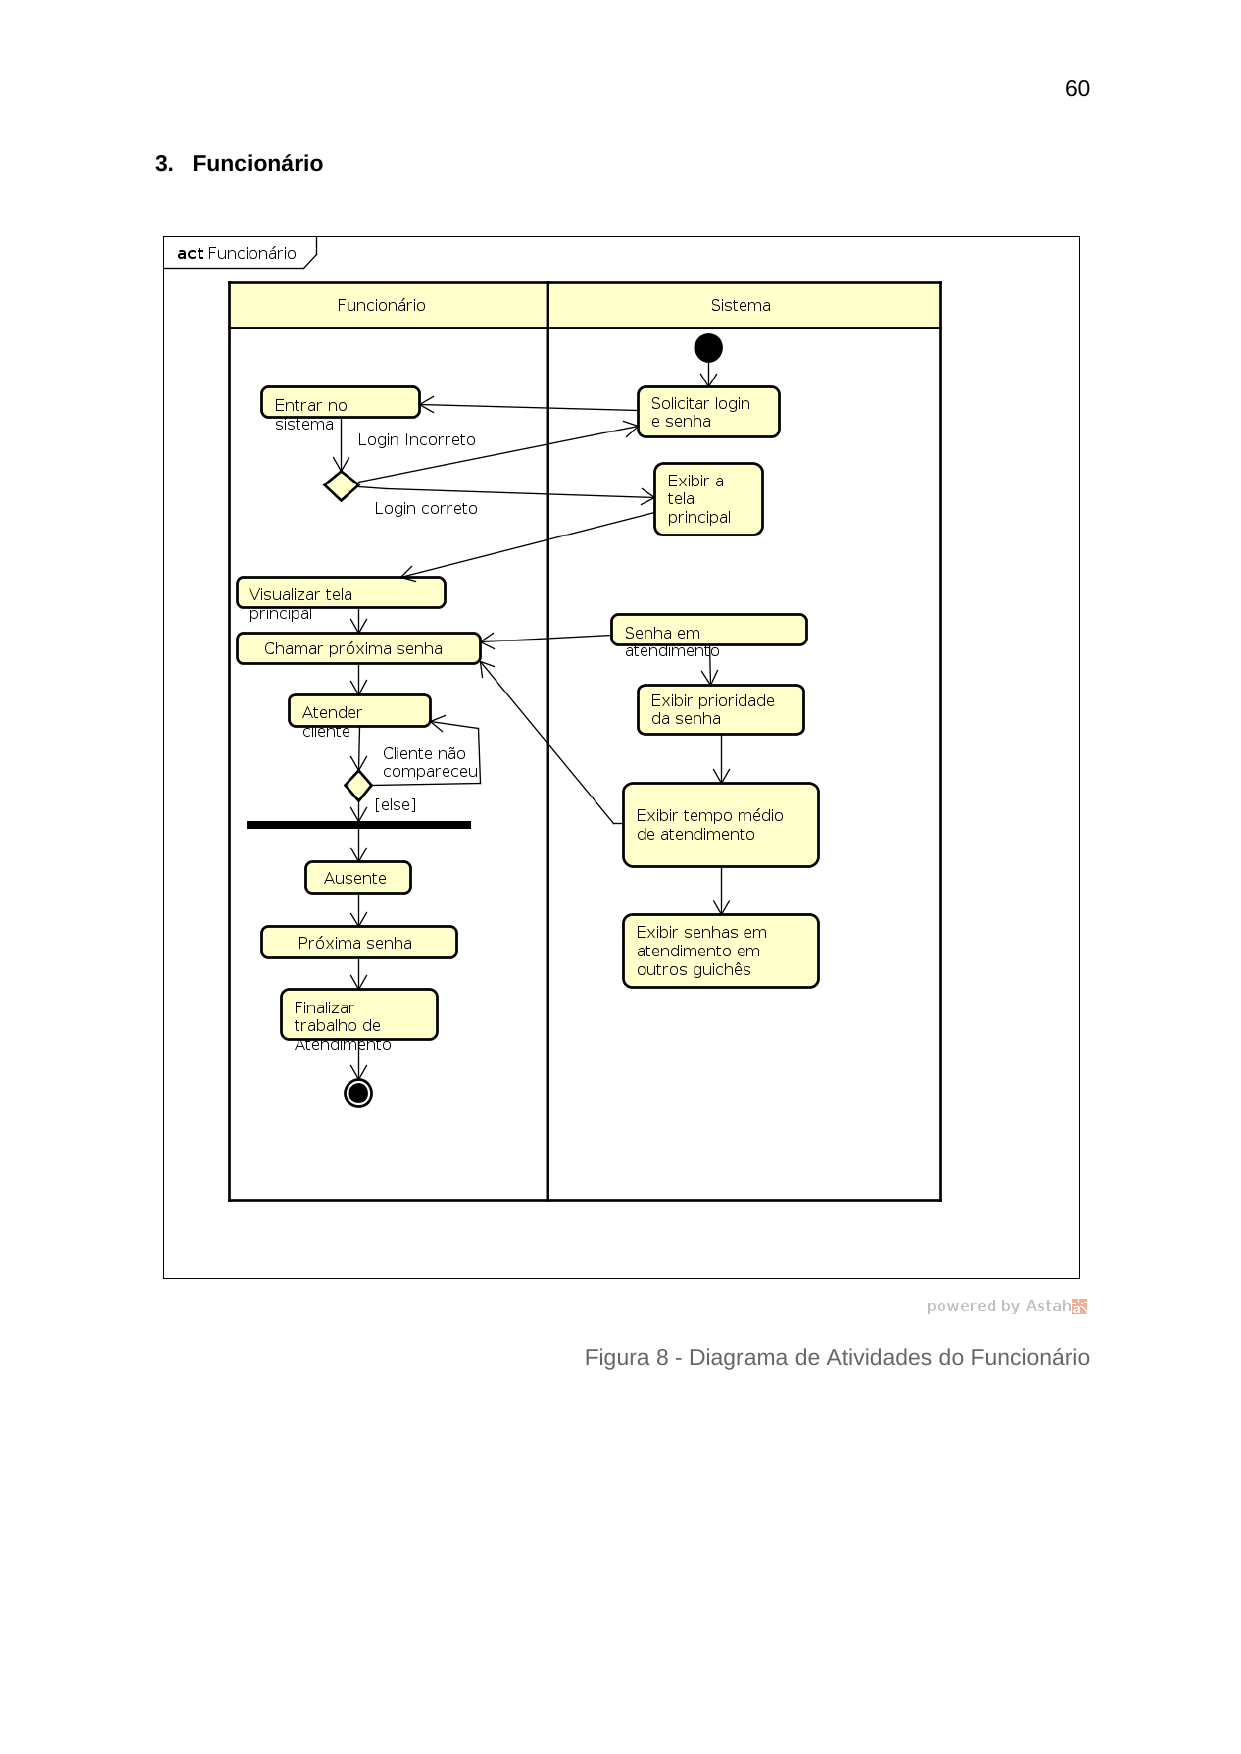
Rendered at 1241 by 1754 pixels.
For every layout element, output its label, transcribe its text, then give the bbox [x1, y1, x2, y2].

subtitle Funcionário [155, 150, 1090, 176]
picture [150, 223, 1091, 1318]
text Figura 8 - Diagrama de Atividades do Funcionário [150, 1318, 1090, 1370]
